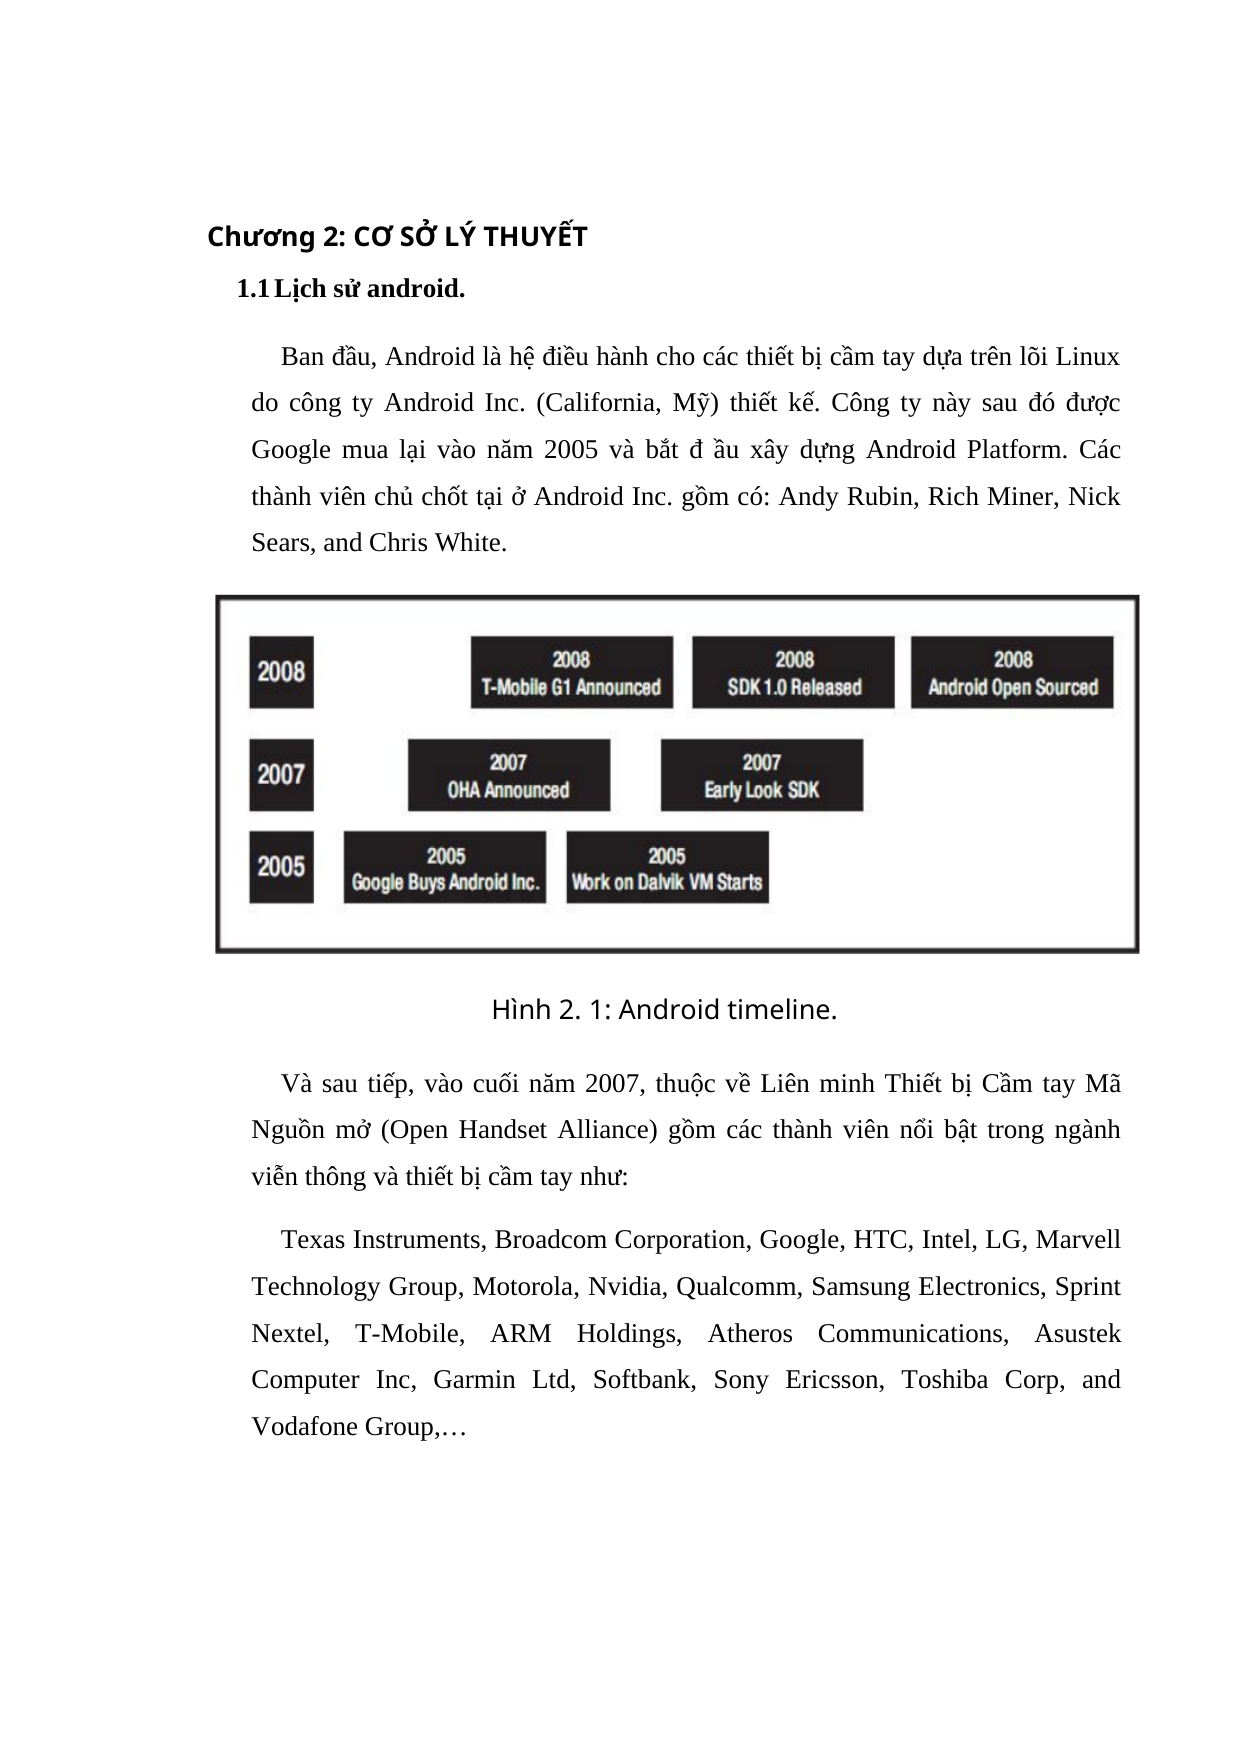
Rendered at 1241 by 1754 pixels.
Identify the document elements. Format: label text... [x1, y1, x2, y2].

subtitle Chương 2: CƠ SỞ LÝ THUYẾT [207, 217, 1122, 254]
text Hình 2. 1: Android timeline. [207, 991, 1122, 1027]
text Và sau tiếp, vào cuối năm 2007, thuộc về Liên minh Thiết bị Cầm tay Mã Nguồn mở (Open Handset Alliance) gồm các thành viên nổi bật trong ngành viễn thông và thiết bị cầm tay như: [251, 1067, 1122, 1191]
list Lịch sử android. [236, 272, 1122, 303]
text Ban đầu, Android là hệ điều hành cho các thiết bị cầm tay dựa trên lõi Linux do công ty Android Inc. (California, Mỹ) thiết kế. Công ty này sau đó được Google mua lại vào năm 2005 và bắt đ ầu xây dựng Android Platform. Các thành viên chủ chốt tại ở Android Inc. gồm có: Andy Rubin, Rich Miner, Nick Sears, and Chris White. [251, 340, 1122, 558]
text Texas Instruments, Broadcom Corporation, Google, HTC, Intel, LG, Marvell Technology Group, Motorola, Nvidia, Qualcomm, Samsung Electronics, Sprint Nextel, T-Mobile, ARM Holdings, Atheros Communications, Asustek Computer Inc, Garmin Ltd, Softbank, Sony Ericsson, Toshiba Corp, and Vodafone Group,… [251, 1223, 1122, 1441]
picture [206, 589, 1155, 960]
